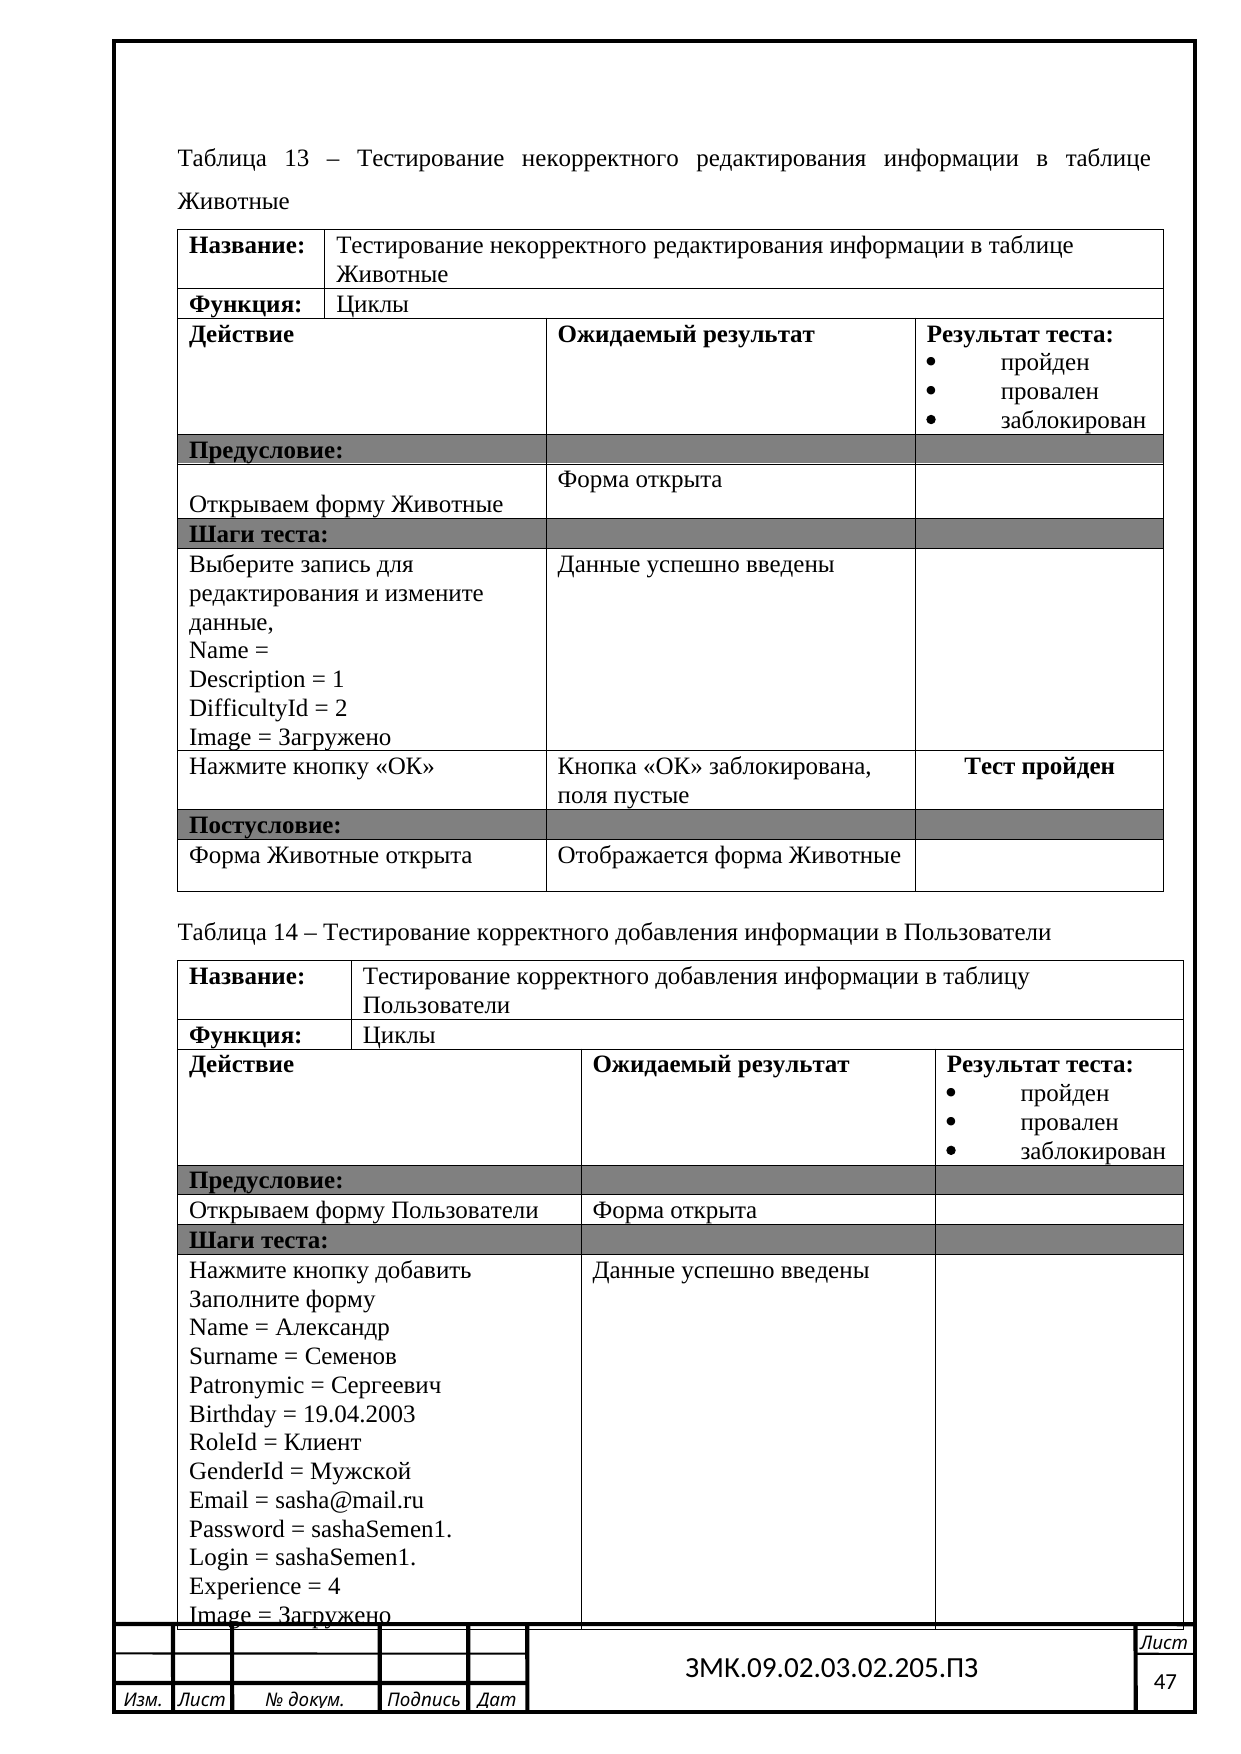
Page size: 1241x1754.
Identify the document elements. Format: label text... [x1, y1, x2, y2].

table_cell [547, 810, 915, 839]
table_cell [916, 549, 1163, 750]
table_cell Результат теста: пройден провален заблокирован [916, 319, 1163, 434]
table_cell [936, 1255, 1183, 1629]
text Таблица 14 – Тестирование корректного добавления информации в Пользователи [177, 917, 1152, 946]
table_cell [916, 435, 1163, 463]
table_cell Действие [178, 1050, 581, 1164]
table_cell Открываем форму Пользователи [178, 1195, 581, 1224]
table_cell Результат теста: пройден провален заблокирован [936, 1050, 1183, 1164]
table_cell Данные успешно введены [582, 1255, 935, 1629]
table_cell Ожидаемый результат [547, 319, 915, 434]
table_cell Предусловие: [178, 1166, 581, 1194]
table_header Название: [178, 961, 351, 1019]
table_cell [936, 1166, 1183, 1194]
table_cell Функция: [178, 1020, 351, 1048]
table_cell [916, 465, 1163, 518]
table_cell [916, 519, 1163, 548]
table_cell Данные успешно введены [547, 549, 915, 750]
table_cell Нажмите кнопку «ОК» [178, 751, 546, 809]
table_cell Отображается форма Животные [547, 840, 915, 891]
table_cell Циклы [325, 289, 1163, 318]
table_cell Постусловие: [178, 810, 546, 839]
table_cell [547, 435, 915, 463]
table_cell Кнопка «ОК» заблокирована, поля пустые [547, 751, 915, 809]
table_cell Нажмите кнопку добавить Заполните форму Name = Александр Surname = Семенов Patronymic = Сергеевич Birthday = 19.04.2003 RoleId = Клиент GenderId = Мужской Email = sasha@mail.ru Password = sashaSemen1. Login = sashaSemen1. Experience = 4 Image = Загружено [178, 1255, 581, 1629]
table_cell [582, 1166, 935, 1194]
table_cell Выберите запись для редактирования и измените данные, Name = Description = 1 DifficultyId = 2 Image = Загружено [178, 549, 546, 750]
table_cell [916, 810, 1163, 839]
table_cell Тест пройден [916, 751, 1163, 809]
table_cell Открываем форму Животные [178, 465, 546, 518]
table_cell Функция: [178, 289, 324, 318]
table_cell Форма открыта [582, 1195, 935, 1224]
table_cell Ожидаемый результат [582, 1050, 935, 1164]
table_cell [936, 1195, 1183, 1224]
table_header Название: [178, 230, 324, 288]
table_cell [916, 840, 1163, 891]
table_cell Действие [178, 319, 546, 434]
table_cell [547, 519, 915, 548]
table_cell Шаги теста: [178, 1225, 581, 1254]
table_cell Форма Животные открыта [178, 840, 546, 891]
table_cell Циклы [352, 1020, 1183, 1048]
table_cell [582, 1225, 935, 1254]
table_header Тестирование корректного добавления информации в таблицу Пользователи [352, 961, 1183, 1019]
table_cell Предусловие: [178, 435, 546, 463]
table_cell Шаги теста: [178, 519, 546, 548]
text Таблица 13 – Тестирование некорректного редактирования информации в таблице Животные [177, 143, 1152, 215]
table_cell [936, 1225, 1183, 1254]
table_header Тестирование некорректного редактирования информации в таблице Животные [325, 230, 1163, 288]
table_cell Форма открыта [547, 465, 915, 518]
